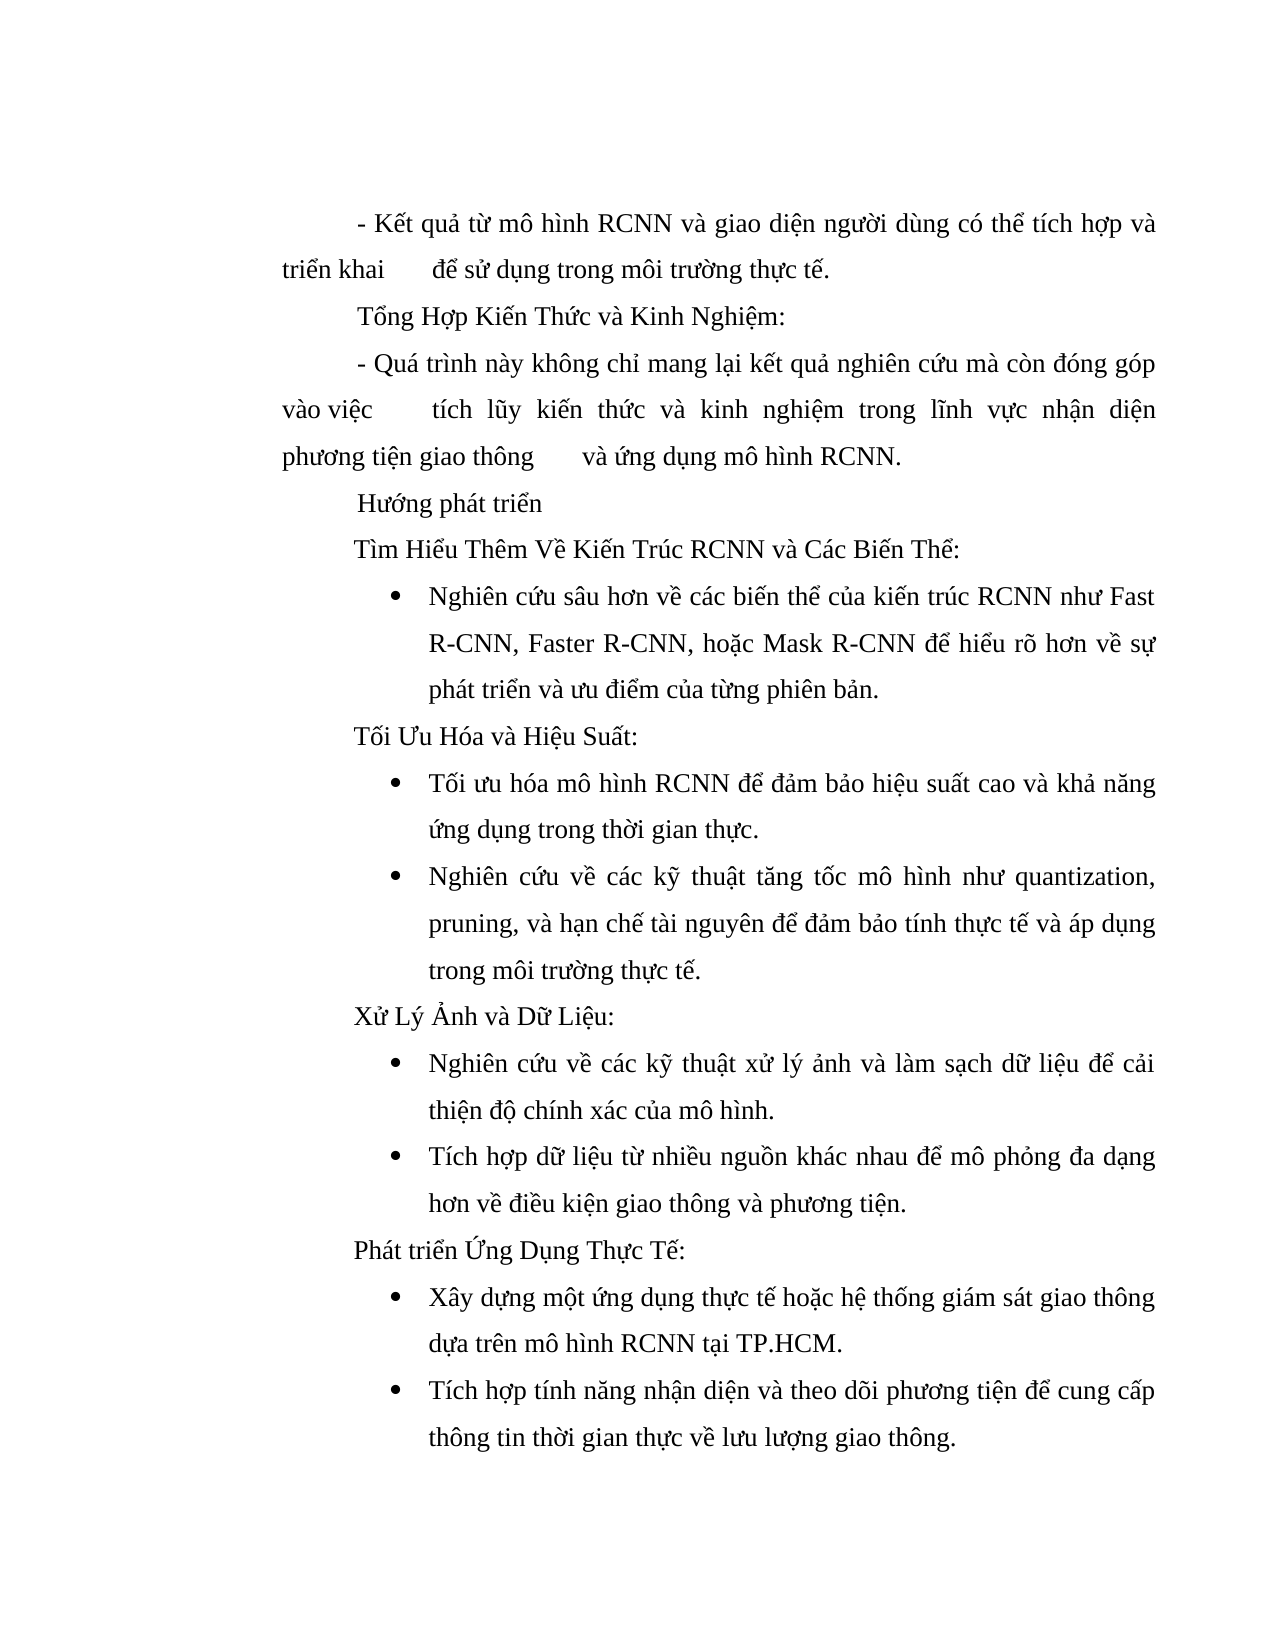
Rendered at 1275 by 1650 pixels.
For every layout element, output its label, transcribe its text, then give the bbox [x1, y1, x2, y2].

list Xây dựng một ứng dụng thực tế hoặc hệ thống giám sát giao thông dựa trên mô hình RCNN tại TP.HCM. [391, 1281, 1157, 1358]
text Tổng Hợp Kiến Thức và Kinh Nghiệm: [282, 300, 1157, 331]
text Phát triển Ứng Dụng Thực Tế: [353, 1234, 1157, 1265]
text - Kết quả từ mô hình RCNN và giao diện người dùng có thể tích hợp và triển khai để sử dụng trong môi trường thực tế. [282, 207, 1157, 284]
text - Quá trình này không chỉ mang lại kết quả nghiên cứu mà còn đóng góp vào việc tích lũy kiến thức và kinh nghiệm trong lĩnh vực nhận diện phương tiện giao thông và ứng dụng mô hình RCNN. [282, 347, 1157, 471]
text Hướng phát triển [282, 487, 1157, 518]
list Nghiên cứu về các kỹ thuật tăng tốc mô hình như quantization, pruning, và hạn chế tài nguyên để đảm bảo tính thực tế và áp dụng trong môi trường thực tế. [391, 860, 1157, 985]
list Tích hợp tính năng nhận diện và theo dõi phương tiện để cung cấp thông tin thời gian thực về lưu lượng giao thông. [391, 1374, 1157, 1452]
list Nghiên cứu về các kỹ thuật xử lý ảnh và làm sạch dữ liệu để cải thiện độ chính xác của mô hình. [391, 1047, 1157, 1125]
list Nghiên cứu sâu hơn về các biến thể của kiến trúc RCNN như Fast R-CNN, Faster R-CNN, hoặc Mask R-CNN để hiểu rõ hơn về sự phát triển và ưu điểm của từng phiên bản. [391, 580, 1157, 705]
text Tìm Hiểu Thêm Về Kiến Trúc RCNN và Các Biến Thể: [353, 533, 1157, 564]
text Xử Lý Ảnh và Dữ Liệu: [353, 1000, 1157, 1032]
text Tối Ưu Hóa và Hiệu Suất: [353, 720, 1157, 751]
list Tích hợp dữ liệu từ nhiều nguồn khác nhau để mô phỏng đa dạng hơn về điều kiện giao thông và phương tiện. [391, 1141, 1157, 1218]
list Tối ưu hóa mô hình RCNN để đảm bảo hiệu suất cao và khả năng ứng dụng trong thời gian thực. [391, 767, 1157, 845]
